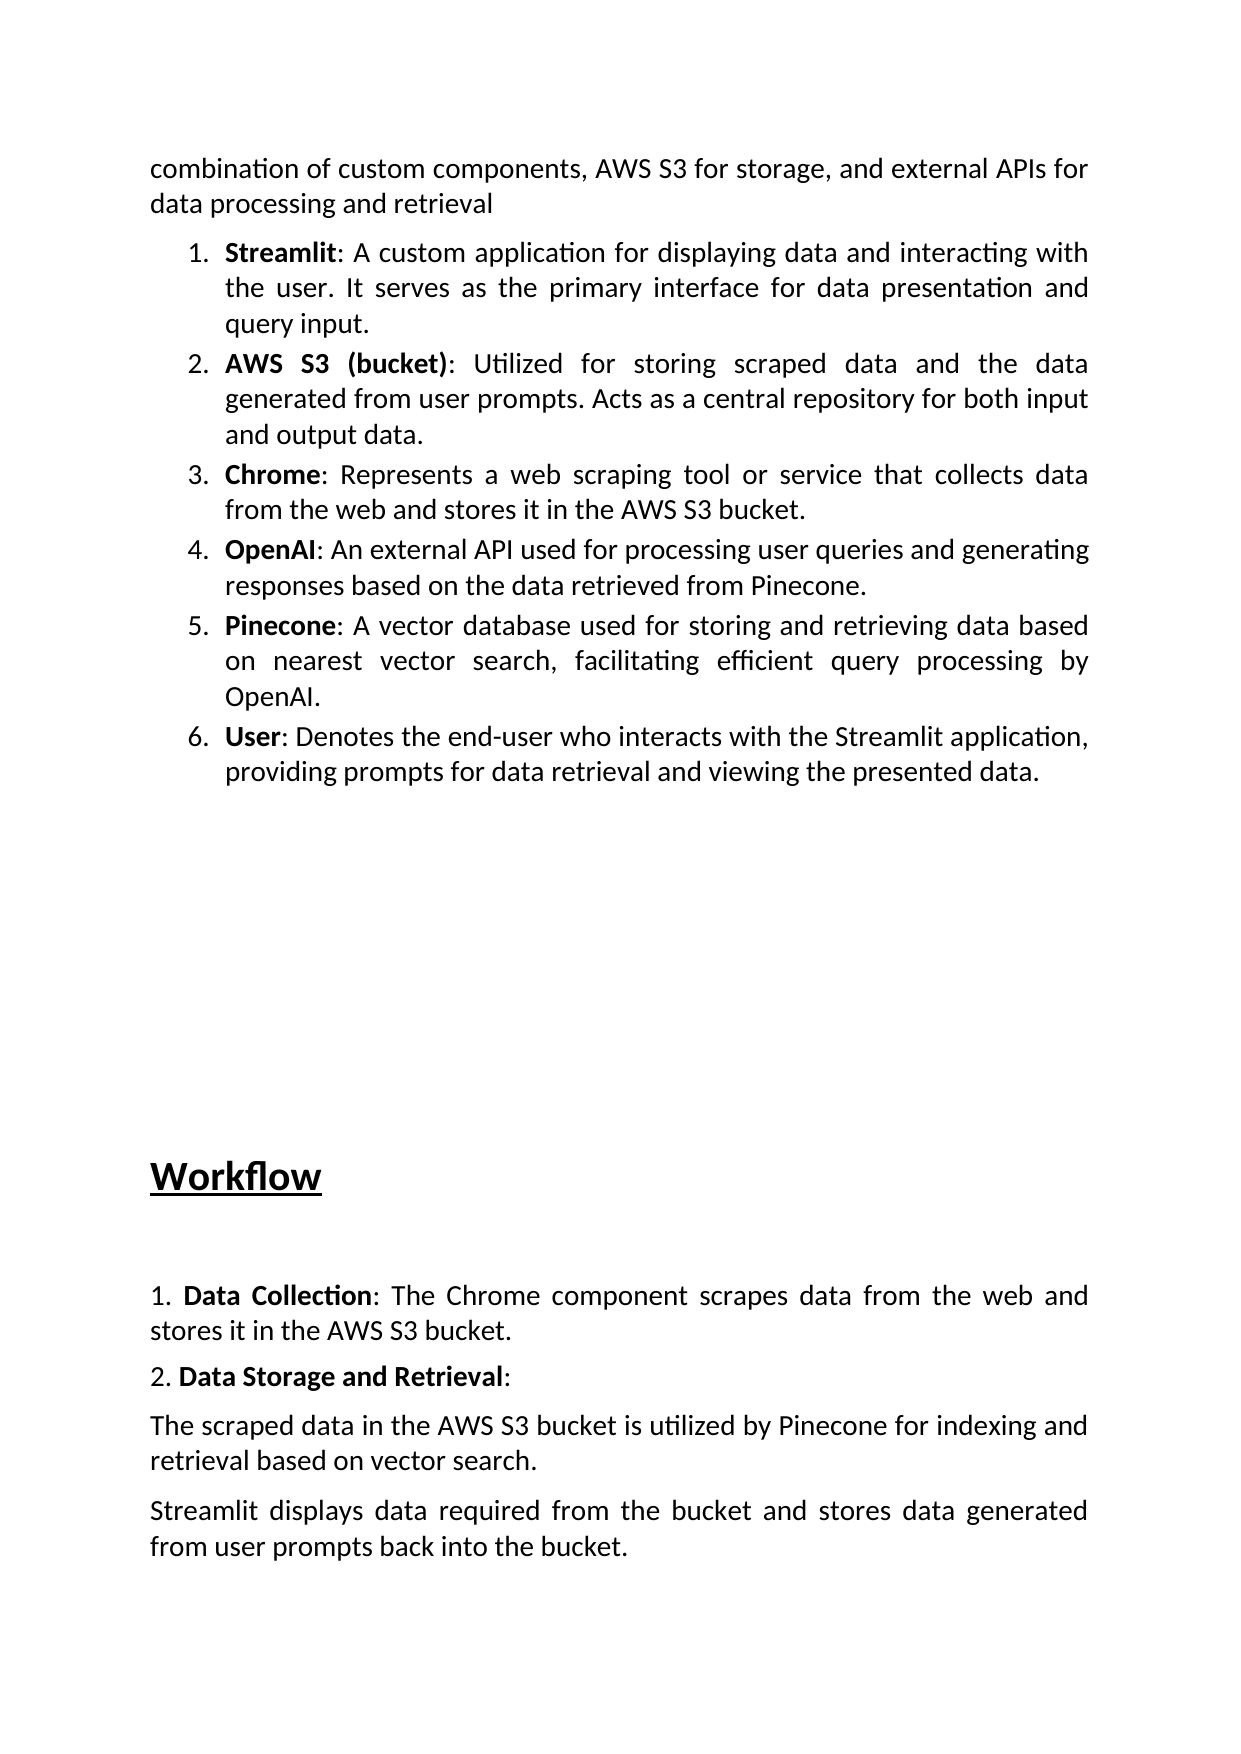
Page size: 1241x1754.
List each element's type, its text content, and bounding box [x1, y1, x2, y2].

text Streamlit displays data required from the bucket and stores data generated from user prompts back into the bucket. [112, 1490, 1090, 1566]
list Pinecone: A vector database used for storing and retrieving data based on nearest vector search, facilitating efficient query processing by OpenAI. [187, 604, 1090, 716]
text 1. Data Collection: The Chrome component scrapes data from the web and stores it in the AWS S3 bucket. [150, 1277, 1090, 1348]
list Streamlit: A custom application for displaying data and interacting with the user. It serves as the primary interface for data presentation and query input. [187, 232, 1090, 343]
text 2. Data Storage and Retrieval: [150, 1358, 1090, 1394]
list User: Denotes the end-user who interacts with the Streamlit application, providing prompts for data retrieval and viewing the presented data. [187, 716, 1090, 791]
list AWS S3 (bucket): Utilized for storing scraped data and the data generated from user prompts. Acts as a central repository for both input and output data. [187, 343, 1090, 454]
list Chrome: Represents a web scraping tool or service that collects data from the web and stores it in the AWS S3 bucket. [187, 454, 1090, 529]
list OpenAI: An external API used for processing user queries and generating responses based on the data retrieved from Pinecone. [187, 529, 1090, 604]
text The scraped data in the AWS S3 bucket is utilized by Pinecone for indexing and retrieval based on vector search. [112, 1404, 1090, 1480]
text Workflow [150, 1150, 1090, 1201]
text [150, 150, 1090, 221]
